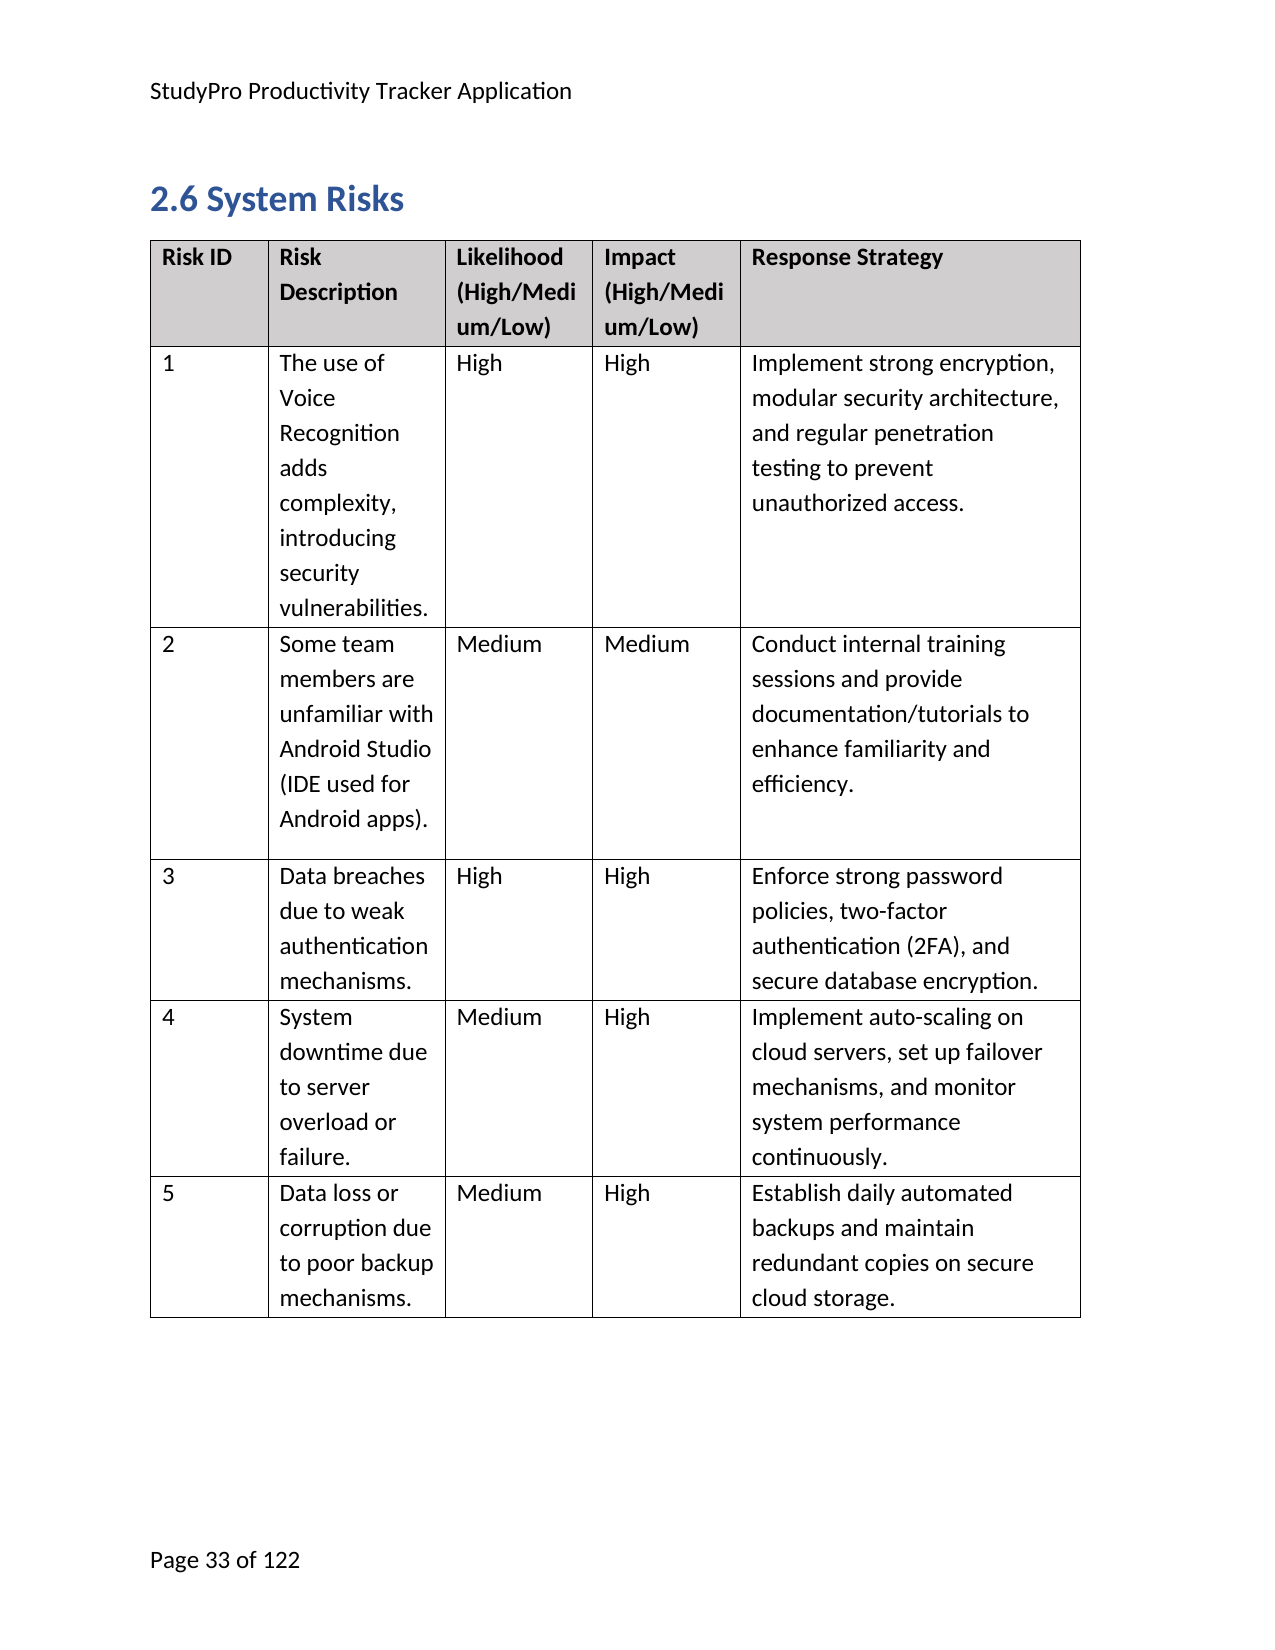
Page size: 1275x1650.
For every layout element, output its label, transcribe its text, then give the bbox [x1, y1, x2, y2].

table_cell 3 [151, 860, 268, 1000]
table_cell Medium [446, 628, 592, 859]
table_cell High [446, 860, 592, 1000]
table_cell Data breaches due to weak authentication mechanisms. [269, 860, 445, 1000]
table_cell Enforce strong password policies, two-factor authentication (2FA), and secure database encryption. [741, 860, 1080, 1000]
table_cell Establish daily automated backups and maintain redundant copies on secure cloud storage. [741, 1177, 1080, 1317]
table_cell Data loss or corruption due to poor backup mechanisms. [269, 1177, 445, 1317]
table_cell The use of Voice Recognition adds complexity, introducing security vulnerabilities. [269, 347, 445, 627]
table_cell Implement auto-scaling on cloud servers, set up failover mechanisms, and monitor system performance continuously. [741, 1001, 1080, 1176]
table_cell 2 [151, 628, 268, 859]
table_header Response Strategy [741, 241, 1080, 346]
table_cell Medium [446, 1177, 592, 1317]
table_cell System downtime due to server overload or failure. [269, 1001, 445, 1176]
table_header Risk ID [151, 241, 268, 346]
table_header Risk Description [269, 241, 445, 346]
table_cell High [593, 1001, 740, 1176]
table_cell Implement strong encryption, modular security architecture, and regular penetration testing to prevent unauthorized access. [741, 347, 1080, 627]
table_cell Conduct internal training sessions and provide documentation/tutorials to enhance familiarity and efficiency. [741, 628, 1080, 859]
table_cell 1 [151, 347, 268, 627]
table_cell High [593, 860, 740, 1000]
table_cell 5 [151, 1177, 268, 1317]
subtitle 2.6 System Risks [150, 175, 1125, 221]
table_header Likelihood (High/Medium/Low) [446, 241, 592, 346]
table_cell Medium [446, 1001, 592, 1176]
table_cell High [593, 347, 740, 627]
table_cell 4 [151, 1001, 268, 1176]
table_header Impact (High/Medium/Low) [593, 241, 740, 346]
table_cell High [593, 1177, 740, 1317]
table_cell High [446, 347, 592, 627]
table_cell Medium [593, 628, 740, 859]
table_cell Some team members are unfamiliar with Android Studio (IDE used for Android apps). [269, 628, 445, 859]
